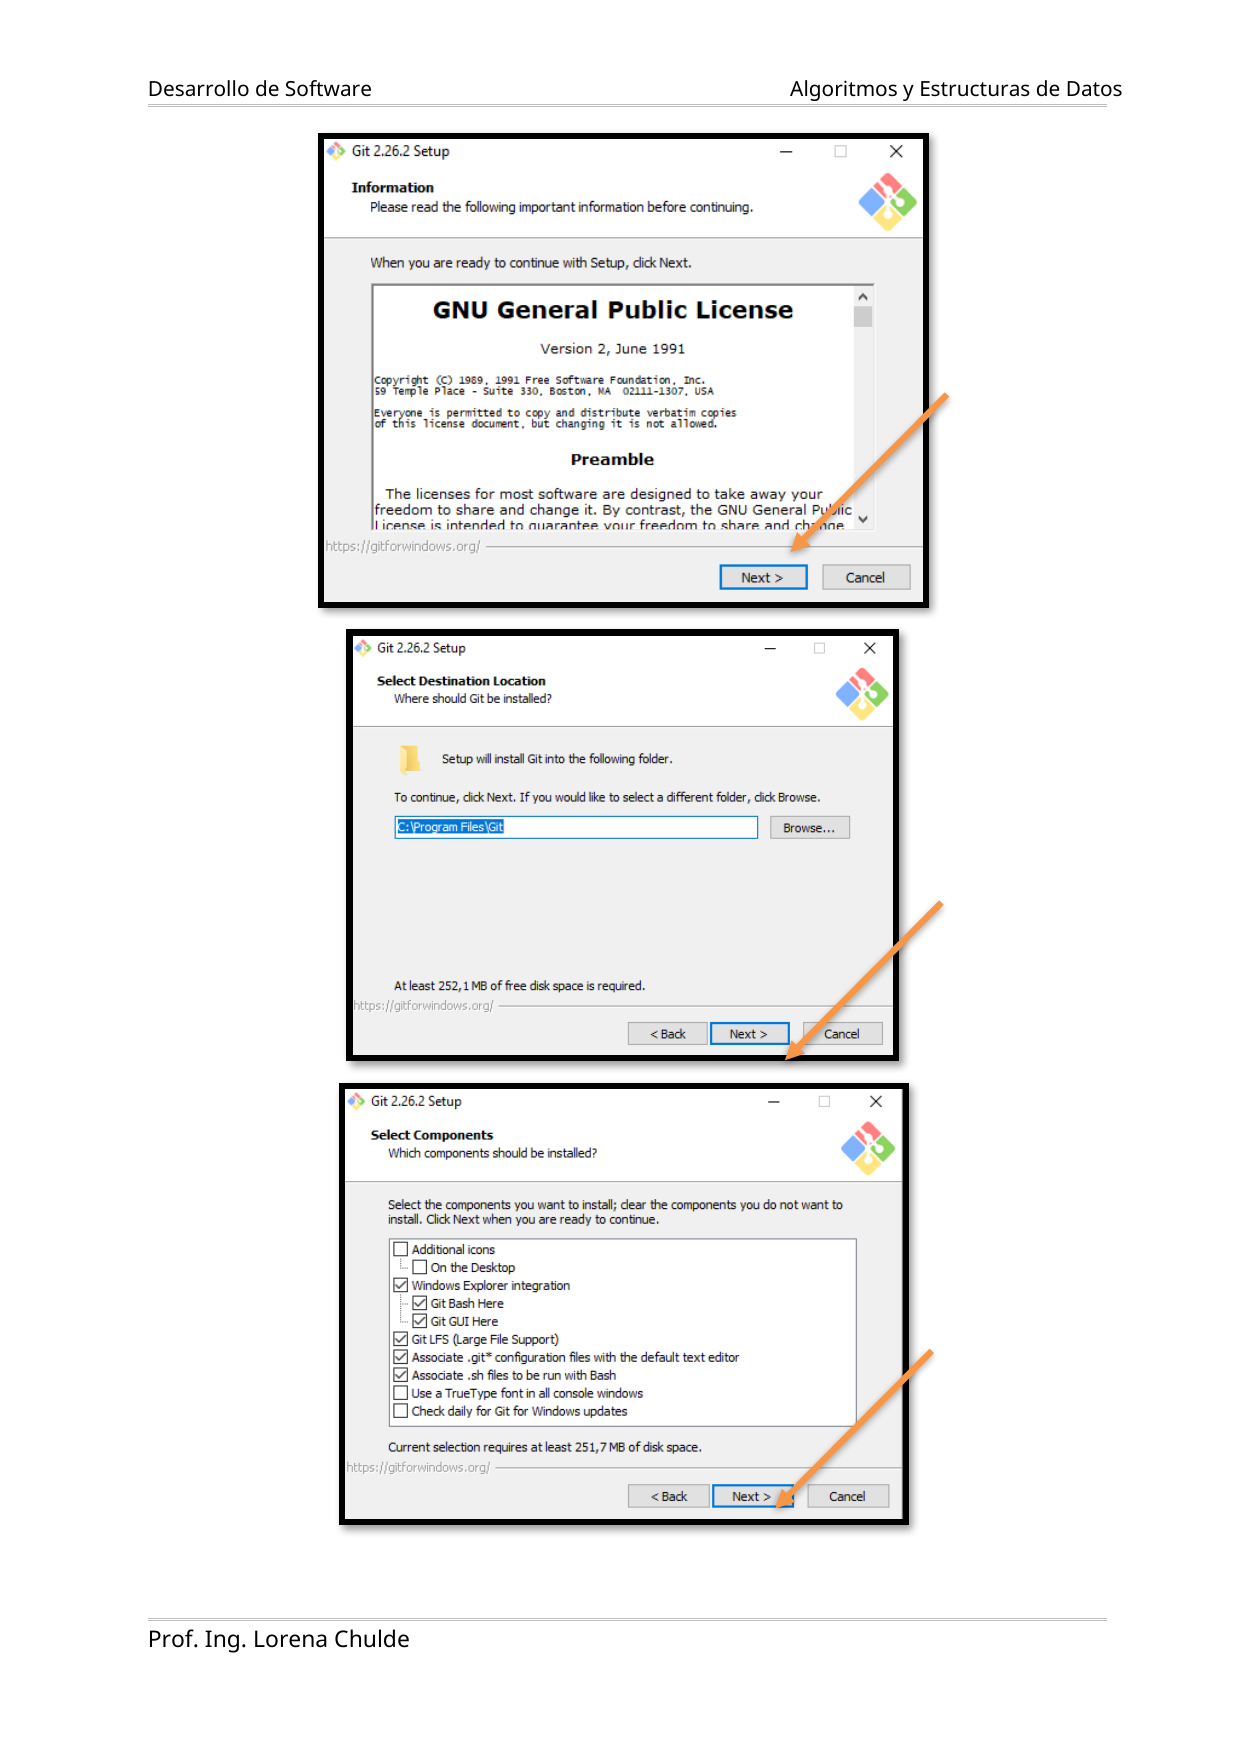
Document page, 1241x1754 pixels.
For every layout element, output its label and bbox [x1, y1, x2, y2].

picture [345, 1089, 903, 1519]
picture [324, 139, 923, 602]
picture [802, 957, 893, 1055]
picture [353, 636, 893, 1055]
